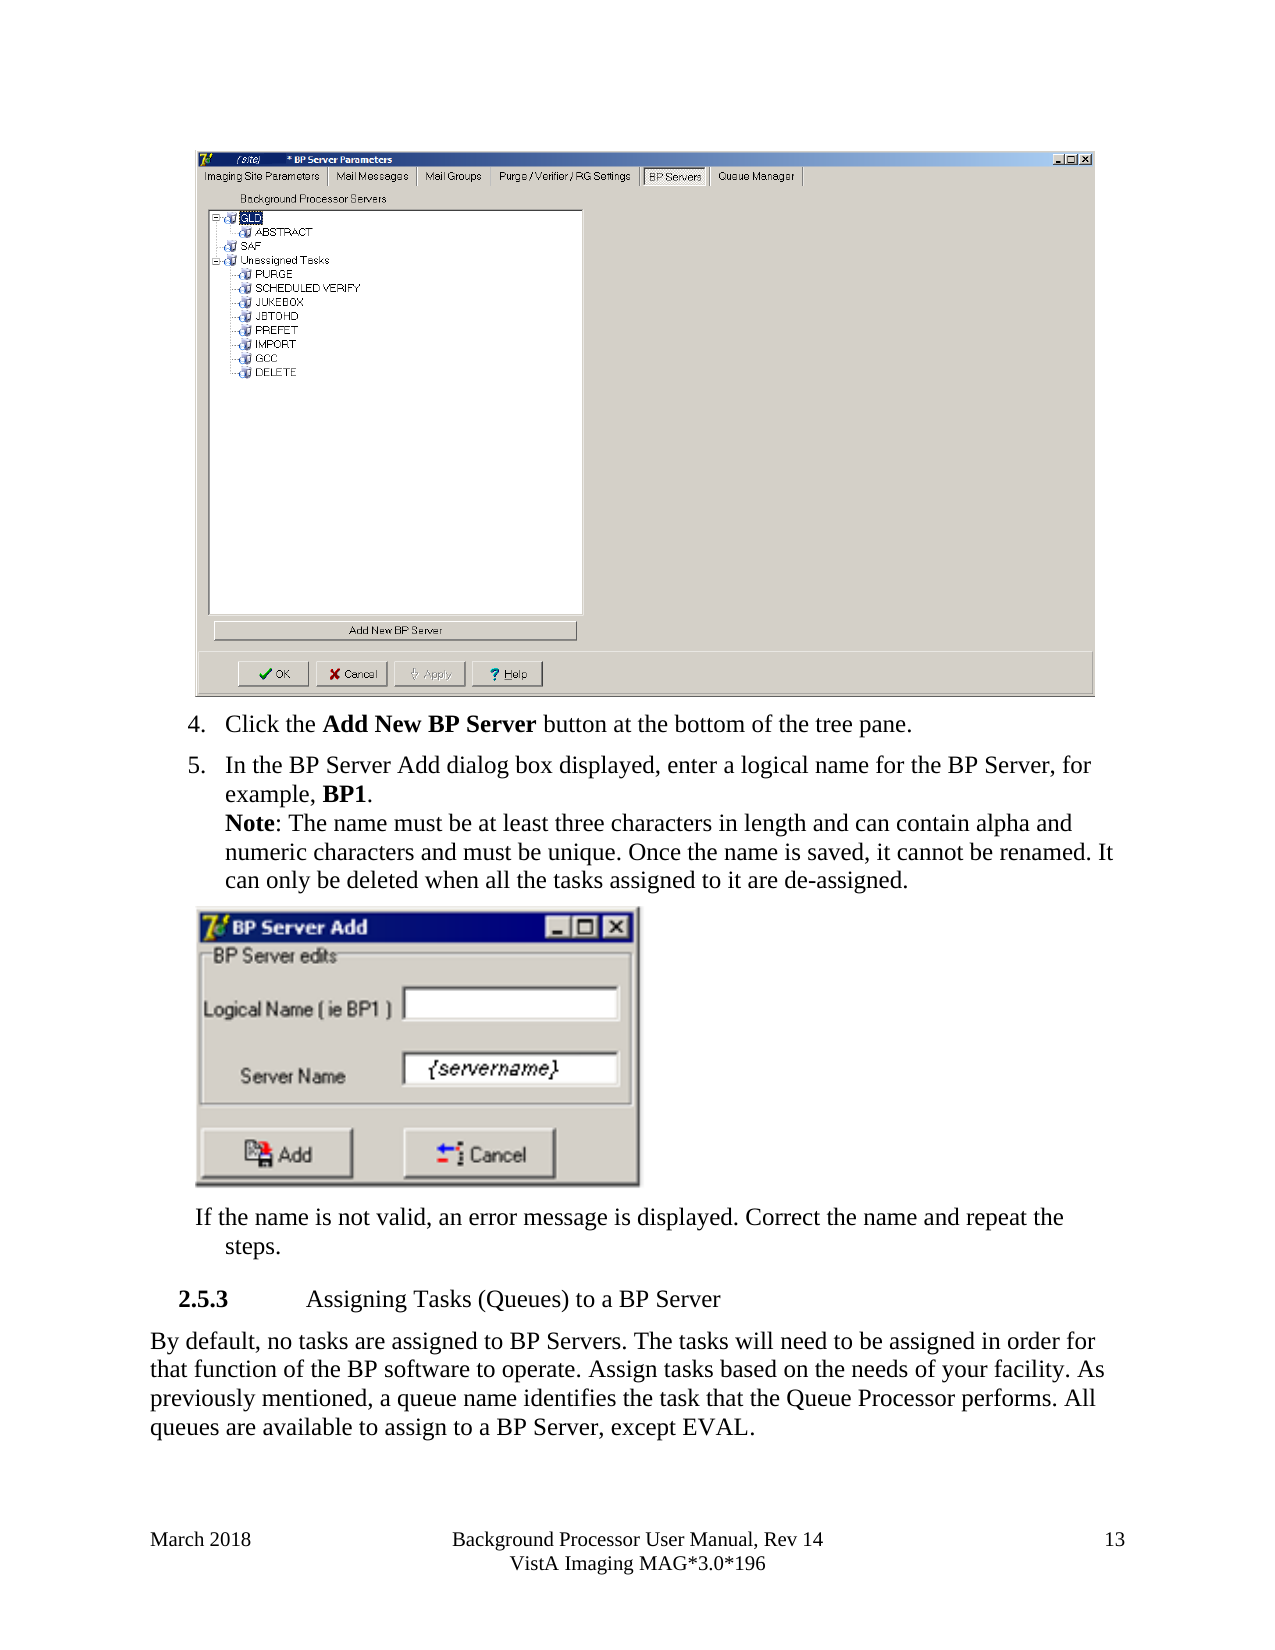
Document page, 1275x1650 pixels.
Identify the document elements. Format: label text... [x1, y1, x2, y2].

list Click the Add New BP Server button at the bottom of the tree pane. [187, 709, 1125, 738]
list In the BP Server Add dialog box displayed, enter a logical name for the BP Server, for example, BP1. Note: The name must be at least three characters in length and can contain alpha and numeric characters and must be unique. Once the name is saved, it cannot be renamed. It can only be deleted when all the tasks assigned to it are de-assigned. [187, 750, 1125, 894]
subtitle Assigning Tasks (Queues) to a BP Server [178, 1284, 1125, 1313]
text If the name is not valid, an error message is displayed. Correct the name and repeat the steps. [195, 1202, 1125, 1259]
text By default, no tasks are assigned to BP Servers. The tasks will need to be assigned in order for that function of the BP software to operate. Assign tasks based on the needs of your facility. As previously mentioned, a queue name identifies the task that the Queue Processor performs. All queues are available to assign to a BP Server, except EVAL. [150, 1326, 1125, 1441]
